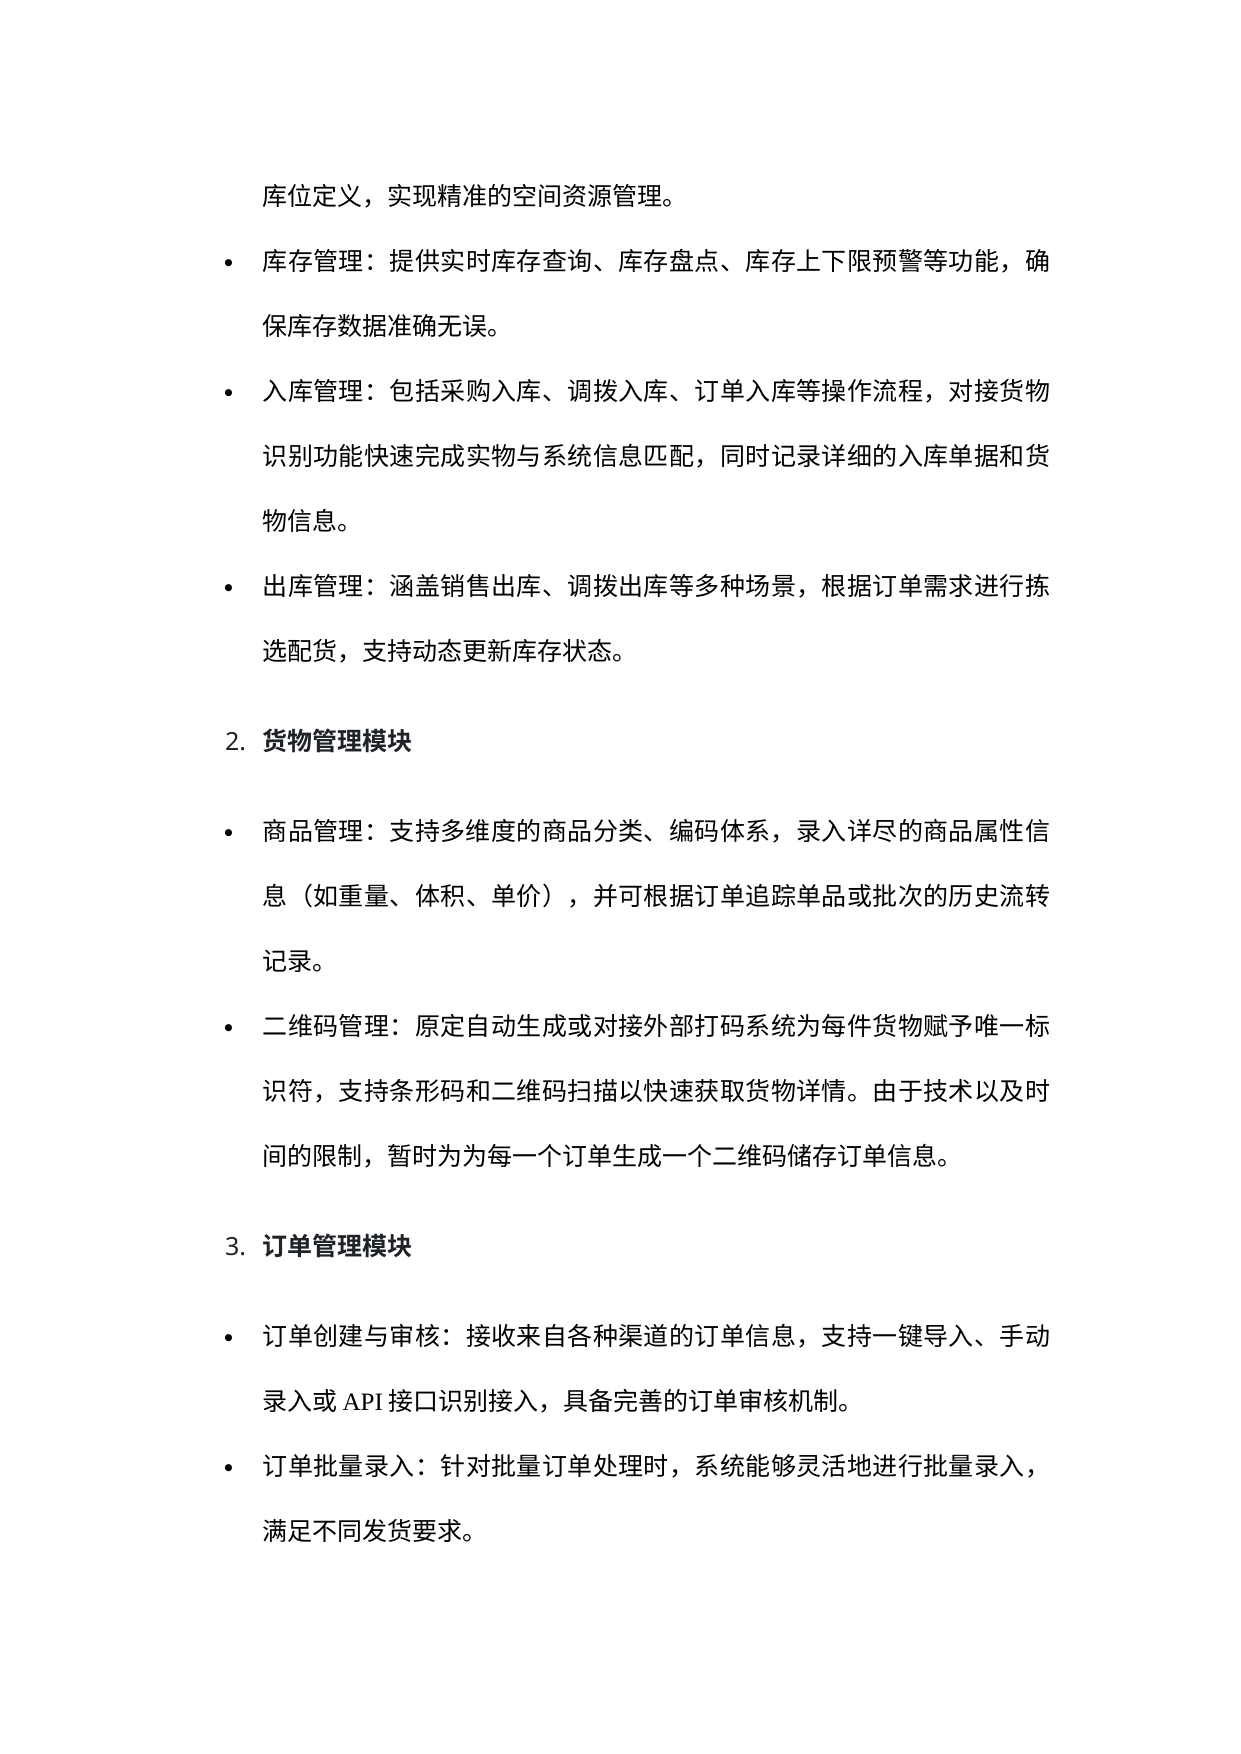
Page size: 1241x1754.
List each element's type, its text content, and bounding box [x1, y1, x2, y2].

list 订单批量录入：针对批量订单处理时，系统能够灵活地进行批量录入，满足不同发货要求。 [225, 1432, 1053, 1562]
list 订单创建与审核：接收来自各种渠道的订单信息，支持一键导入、手动录入或API接口识别接入，具备完善的订单审核机制。 [225, 1302, 1053, 1432]
list 入库管理：包括采购入库、调拨入库、订单入库等操作流程，对接货物识别功能快速完成实物与系统信息匹配，同时记录详细的入库单据和货物信息。 [225, 357, 1053, 552]
list 库存管理：提供实时库存查询、库存盘点、库存上下限预警等功能，确保库存数据准确无误。 [225, 227, 1053, 357]
list 货物管理模块 [225, 707, 1053, 772]
list 商品管理：支持多维度的商品分类、编码体系，录入详尽的商品属性信息（如重量、体积、单价），并可根据订单追踪单品或批次的历史流转记录。 [225, 797, 1053, 992]
list 出库管理：涵盖销售出库、调拨出库等多种场景，根据订单需求进行拣选配货，支持动态更新库存状态。 [225, 552, 1053, 682]
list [225, 162, 1053, 227]
list 二维码管理：原定自动生成或对接外部打码系统为每件货物赋予唯一标识符，支持条形码和二维码扫描以快速获取货物详情。由于技术以及时间的限制，暂时为为每一个订单生成一个二维码储存订单信息。 [225, 992, 1053, 1187]
list 订单管理模块 [225, 1212, 1053, 1277]
